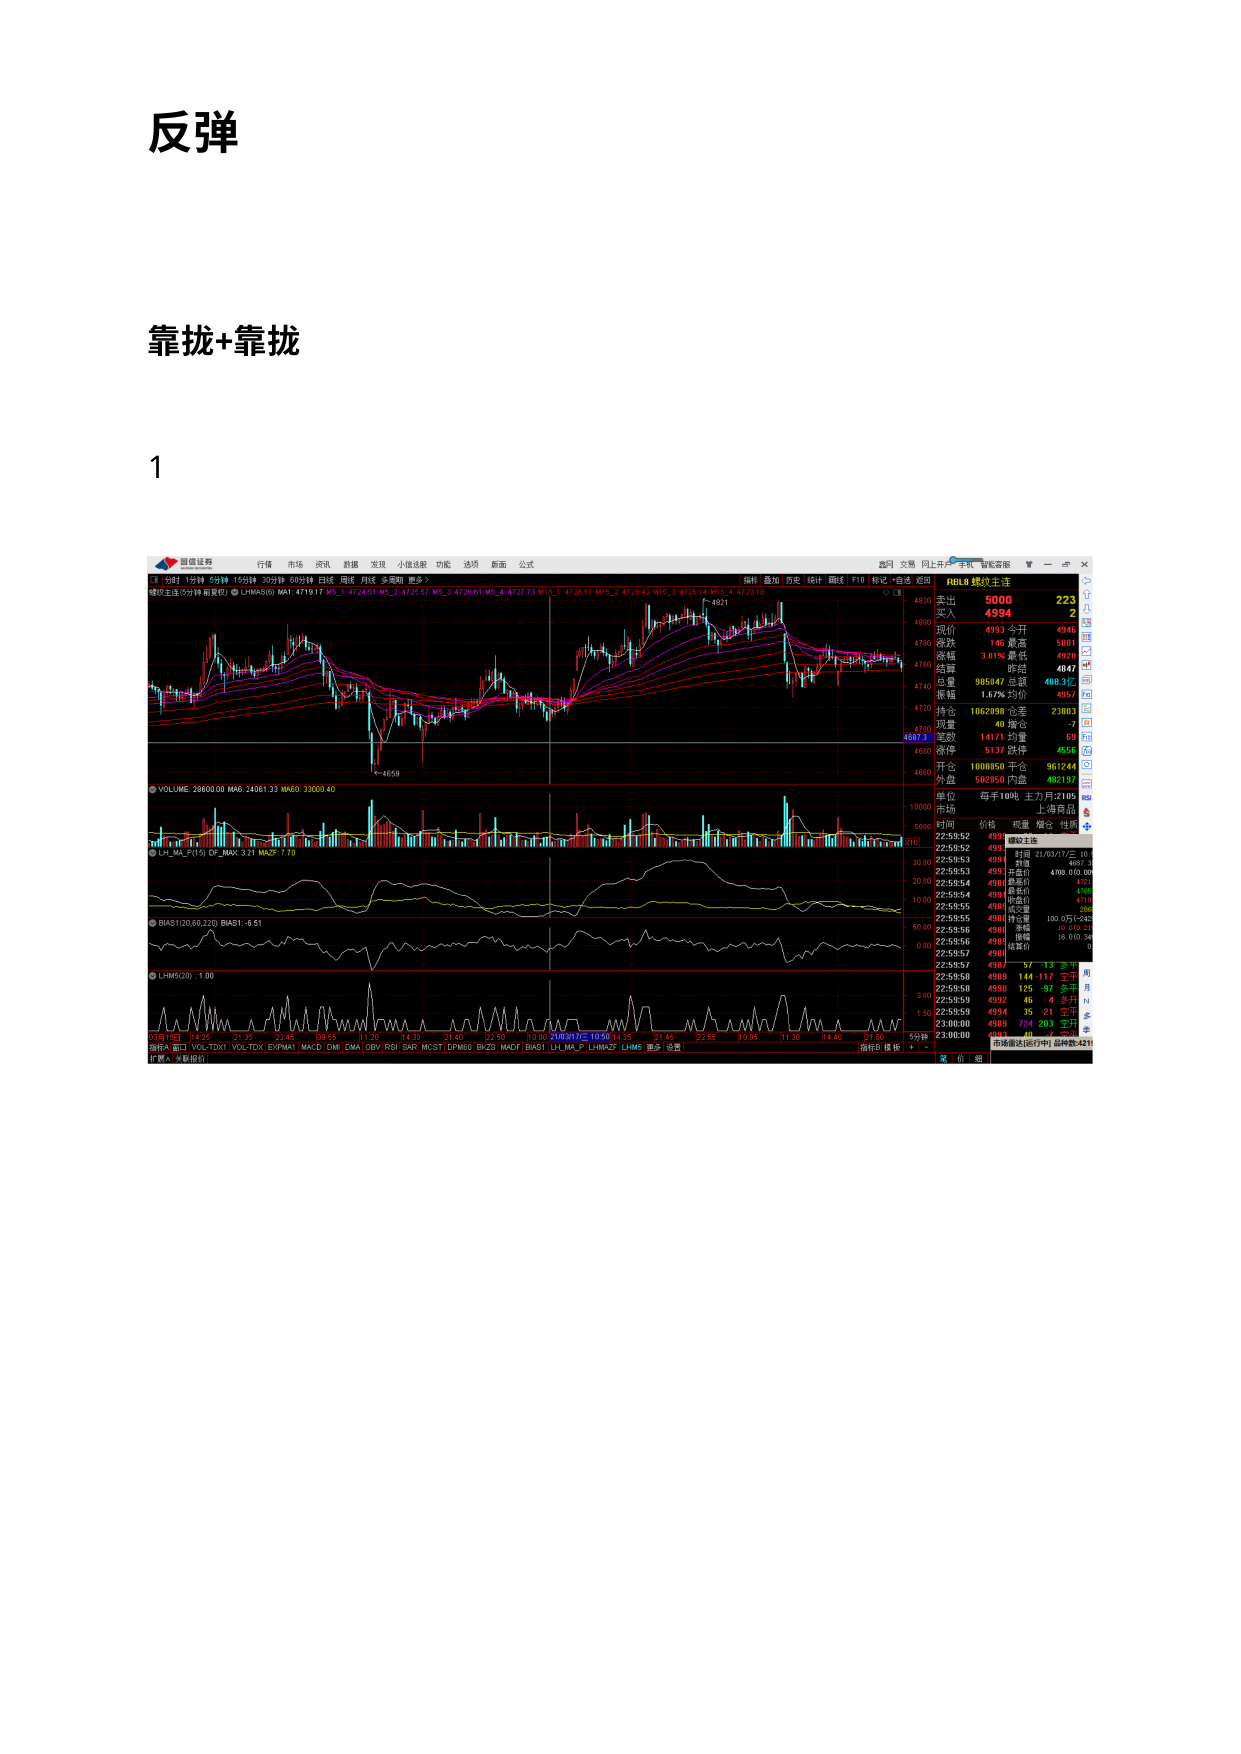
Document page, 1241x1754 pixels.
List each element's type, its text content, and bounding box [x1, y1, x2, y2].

picture [147, 556, 1093, 1064]
subtitle 反弹 [148, 81, 1092, 178]
subtitle 靠拢+靠拢 [148, 306, 1092, 371]
subtitle 1 [148, 433, 1092, 498]
